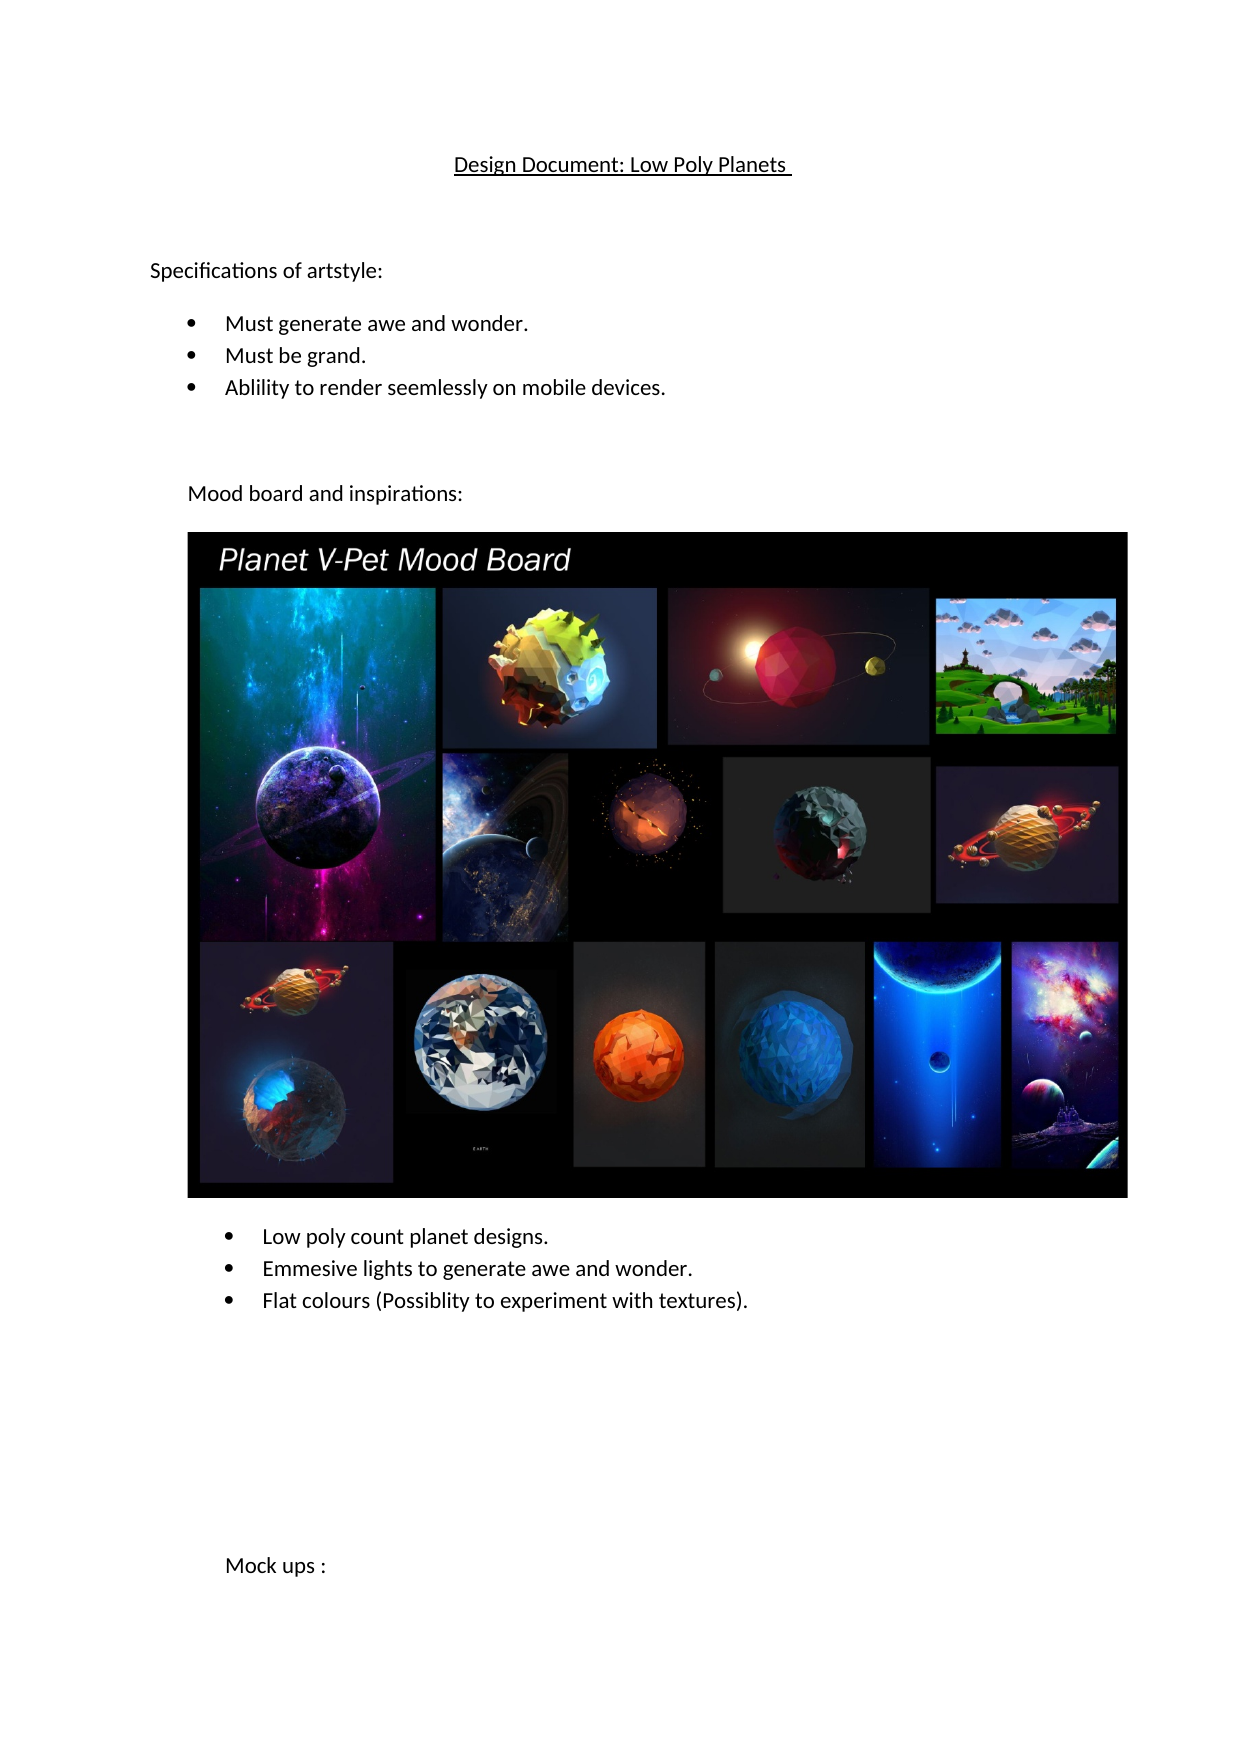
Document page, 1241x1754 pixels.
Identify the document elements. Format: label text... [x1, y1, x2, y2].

list Low poly count planet designs. [225, 1222, 1090, 1250]
text Design Document: Low Poly Planets [150, 150, 1090, 178]
text Mood board and inspirations: [187, 479, 1090, 507]
picture [187, 532, 1128, 1198]
list Must be grand. [187, 341, 1090, 369]
text Mock ups : [225, 1552, 1090, 1580]
list Must generate awe and wonder. [187, 309, 1090, 337]
list Emmesive lights to generate awe and wonder. [225, 1254, 1090, 1282]
list Flat colours (Possiblity to experiment with textures). [225, 1287, 1090, 1314]
text Specifications of artstyle: [150, 256, 1090, 284]
list Ablility to render seemlessly on mobile devices. [187, 373, 1090, 401]
